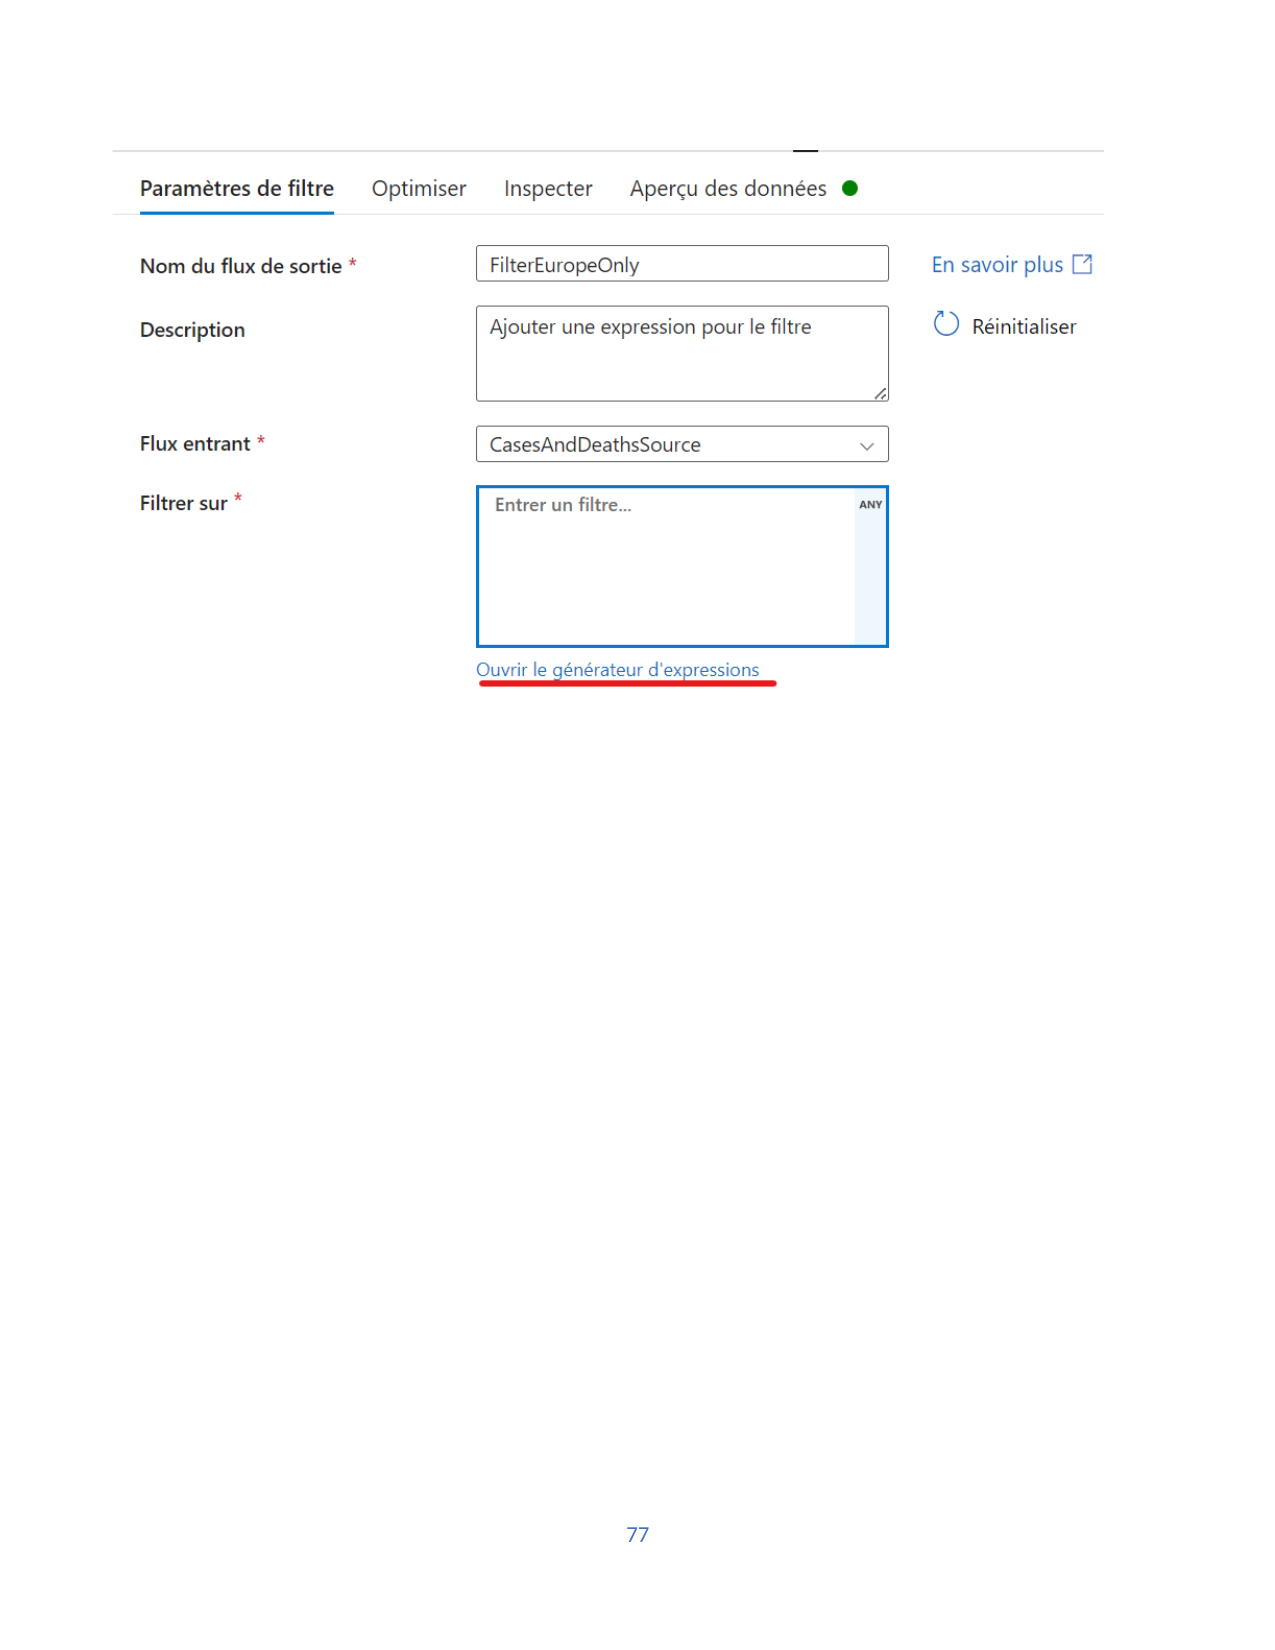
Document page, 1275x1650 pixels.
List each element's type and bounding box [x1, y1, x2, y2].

picture [112, 150, 1105, 720]
